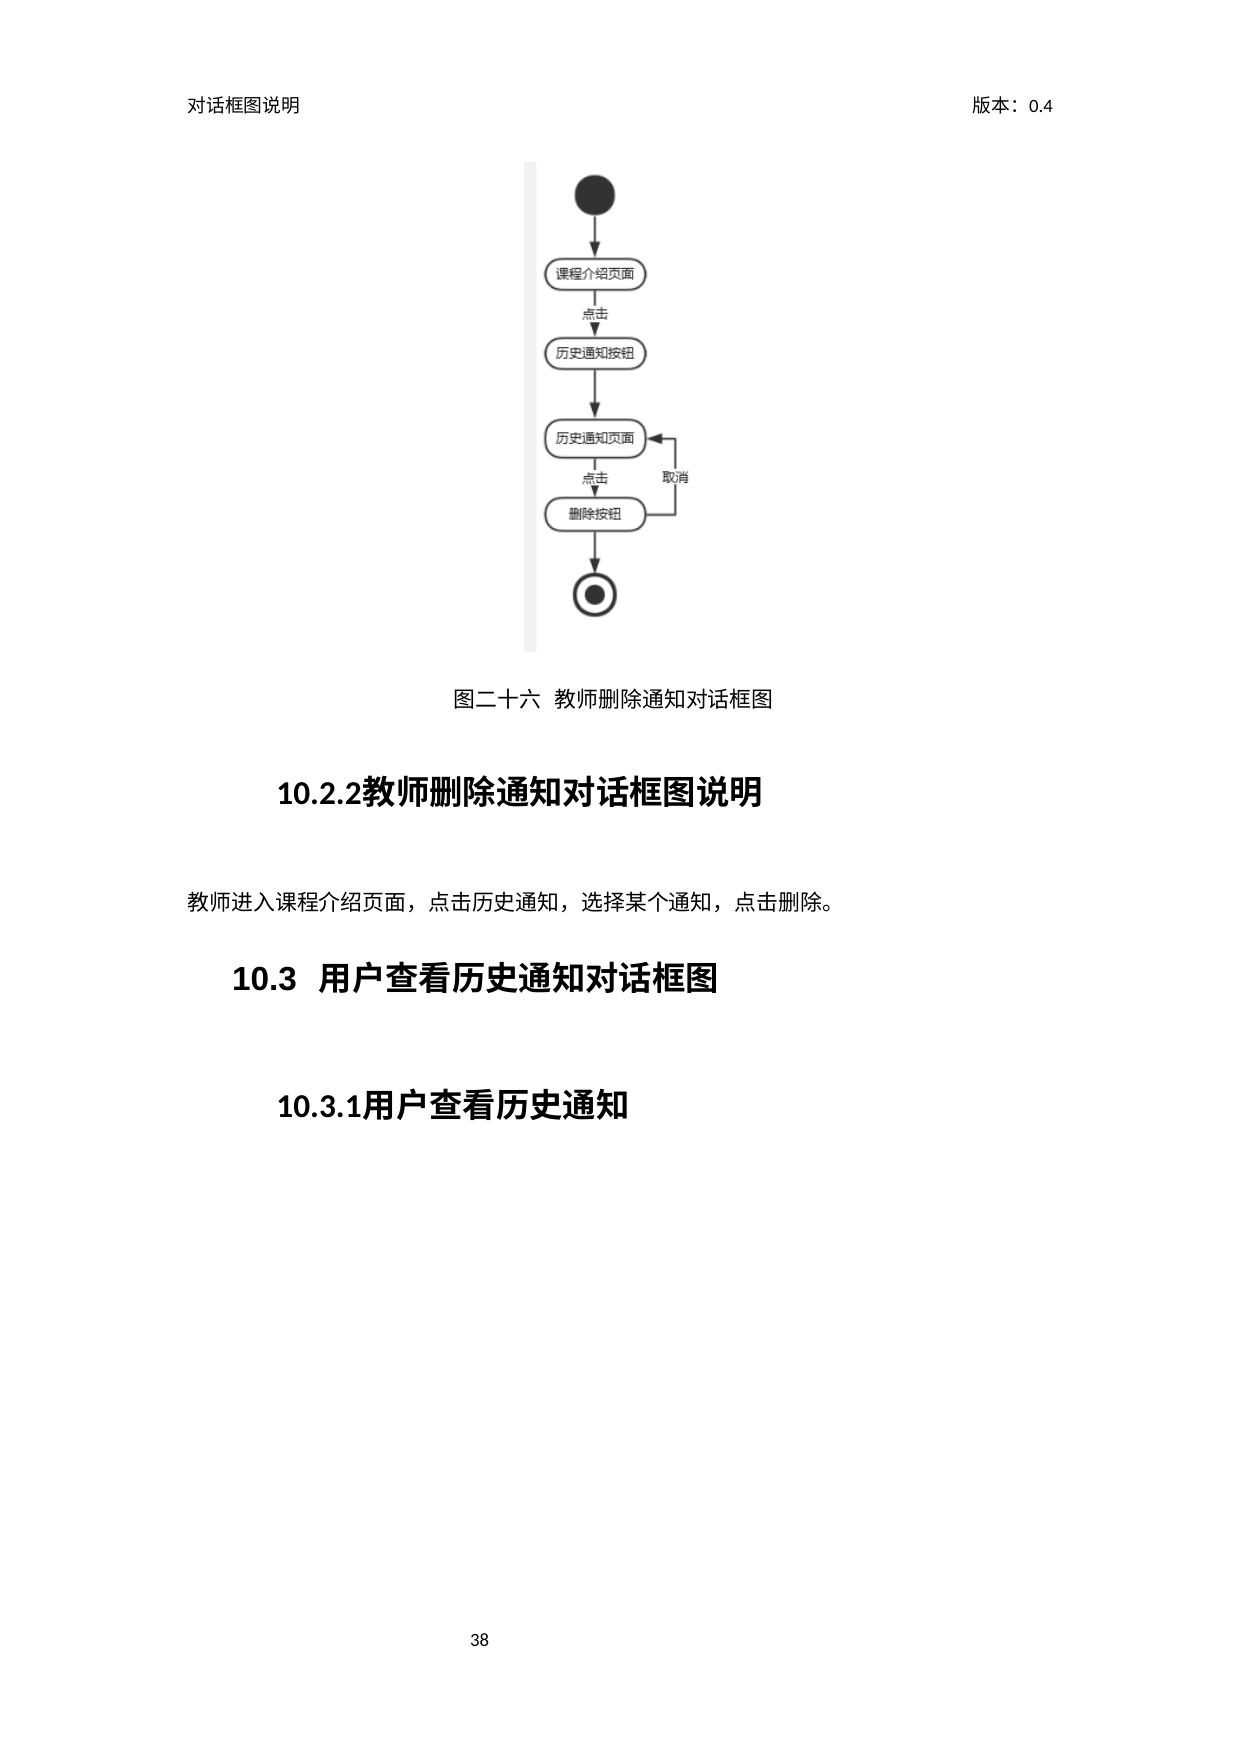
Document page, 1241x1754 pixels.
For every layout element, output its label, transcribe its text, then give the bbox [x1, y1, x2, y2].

subtitle 用户查看历史通知 [276, 1071, 1053, 1136]
subtitle 用户查看历史通知对话框图 [232, 944, 1053, 1009]
text 教师进入课程介绍页面，点击历史通知，选择某个通知，点击删除。 [187, 884, 1053, 917]
picture [524, 162, 717, 652]
subtitle 教师删除通知对话框图说明 [276, 757, 1053, 822]
text 教师删除通知对话框图 [217, 682, 1053, 714]
